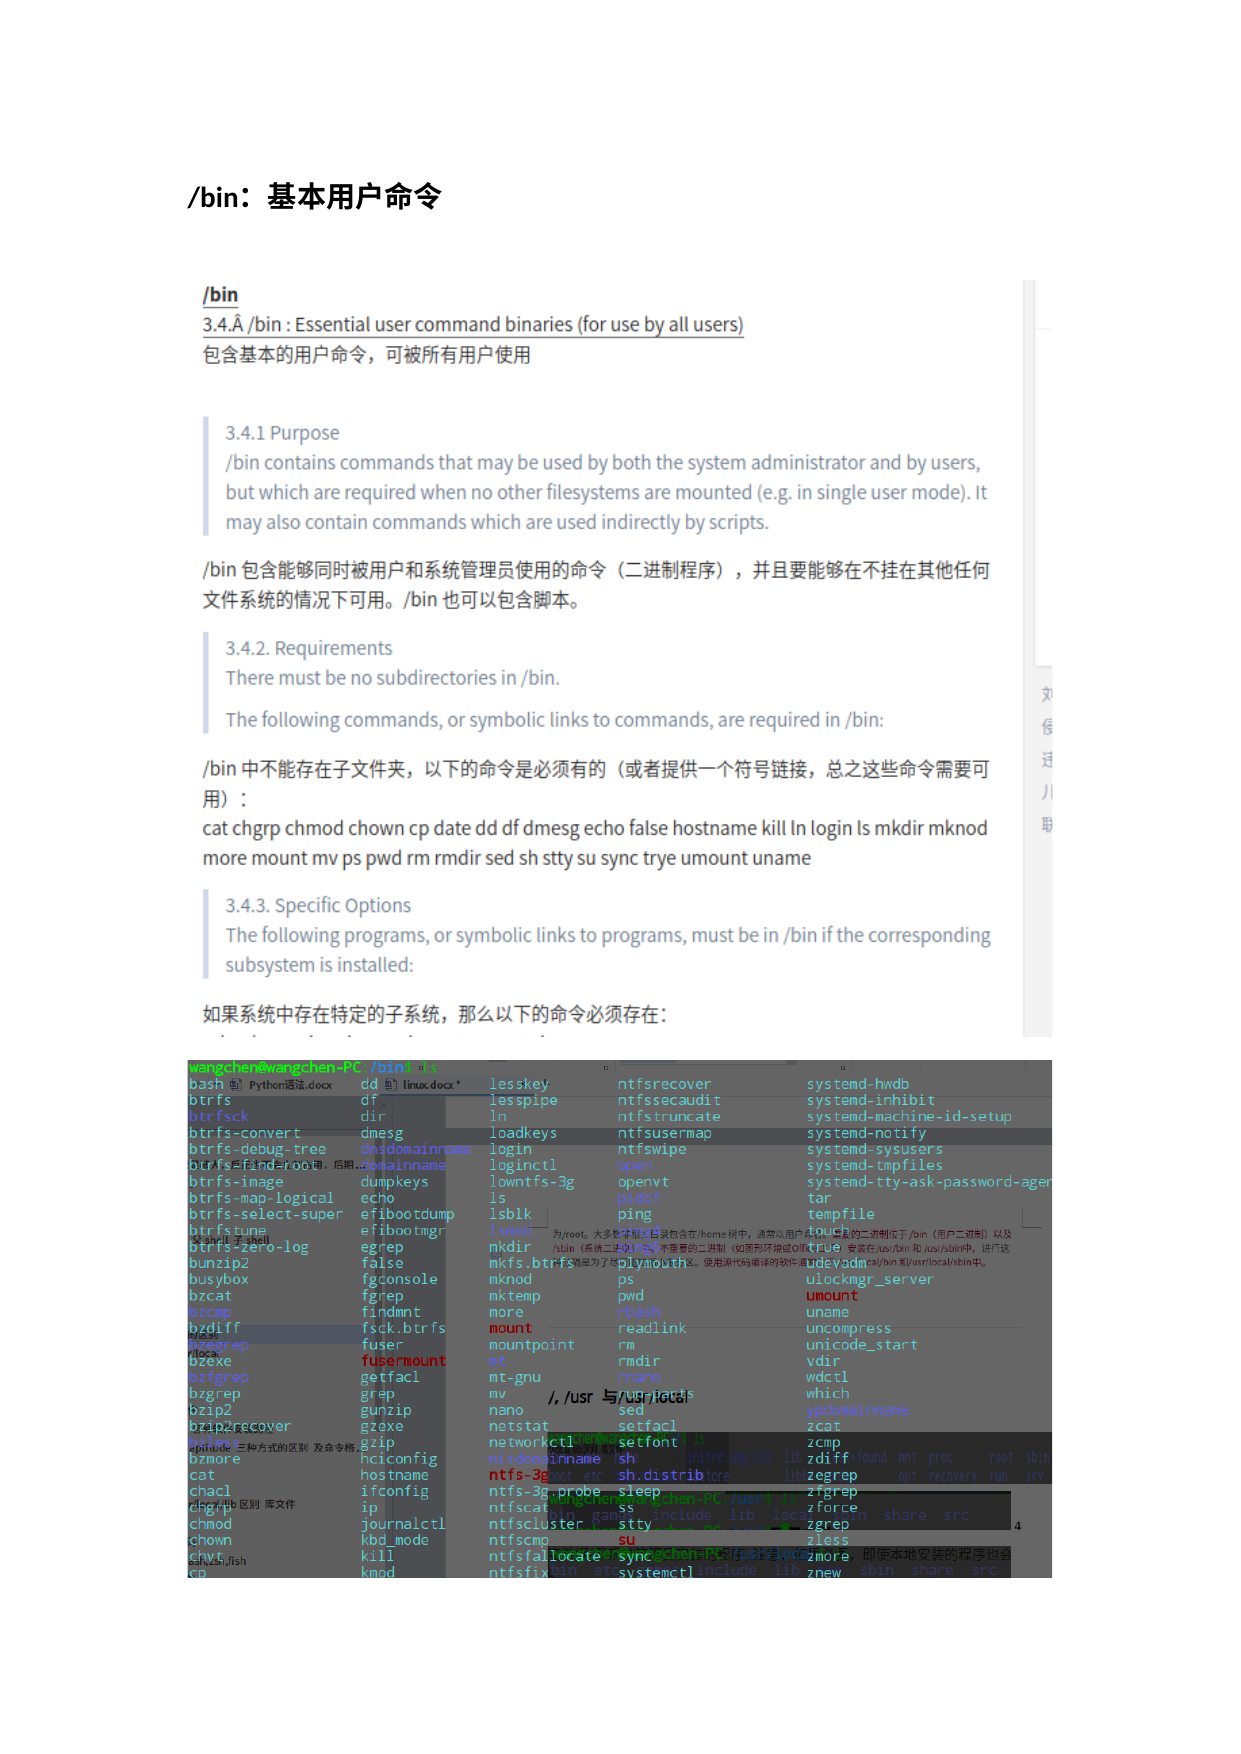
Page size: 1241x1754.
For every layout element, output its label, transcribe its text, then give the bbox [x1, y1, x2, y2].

picture [187, 1060, 1053, 1578]
picture [187, 280, 1053, 1037]
subtitle /bin：基本用户命令 [187, 162, 1053, 227]
